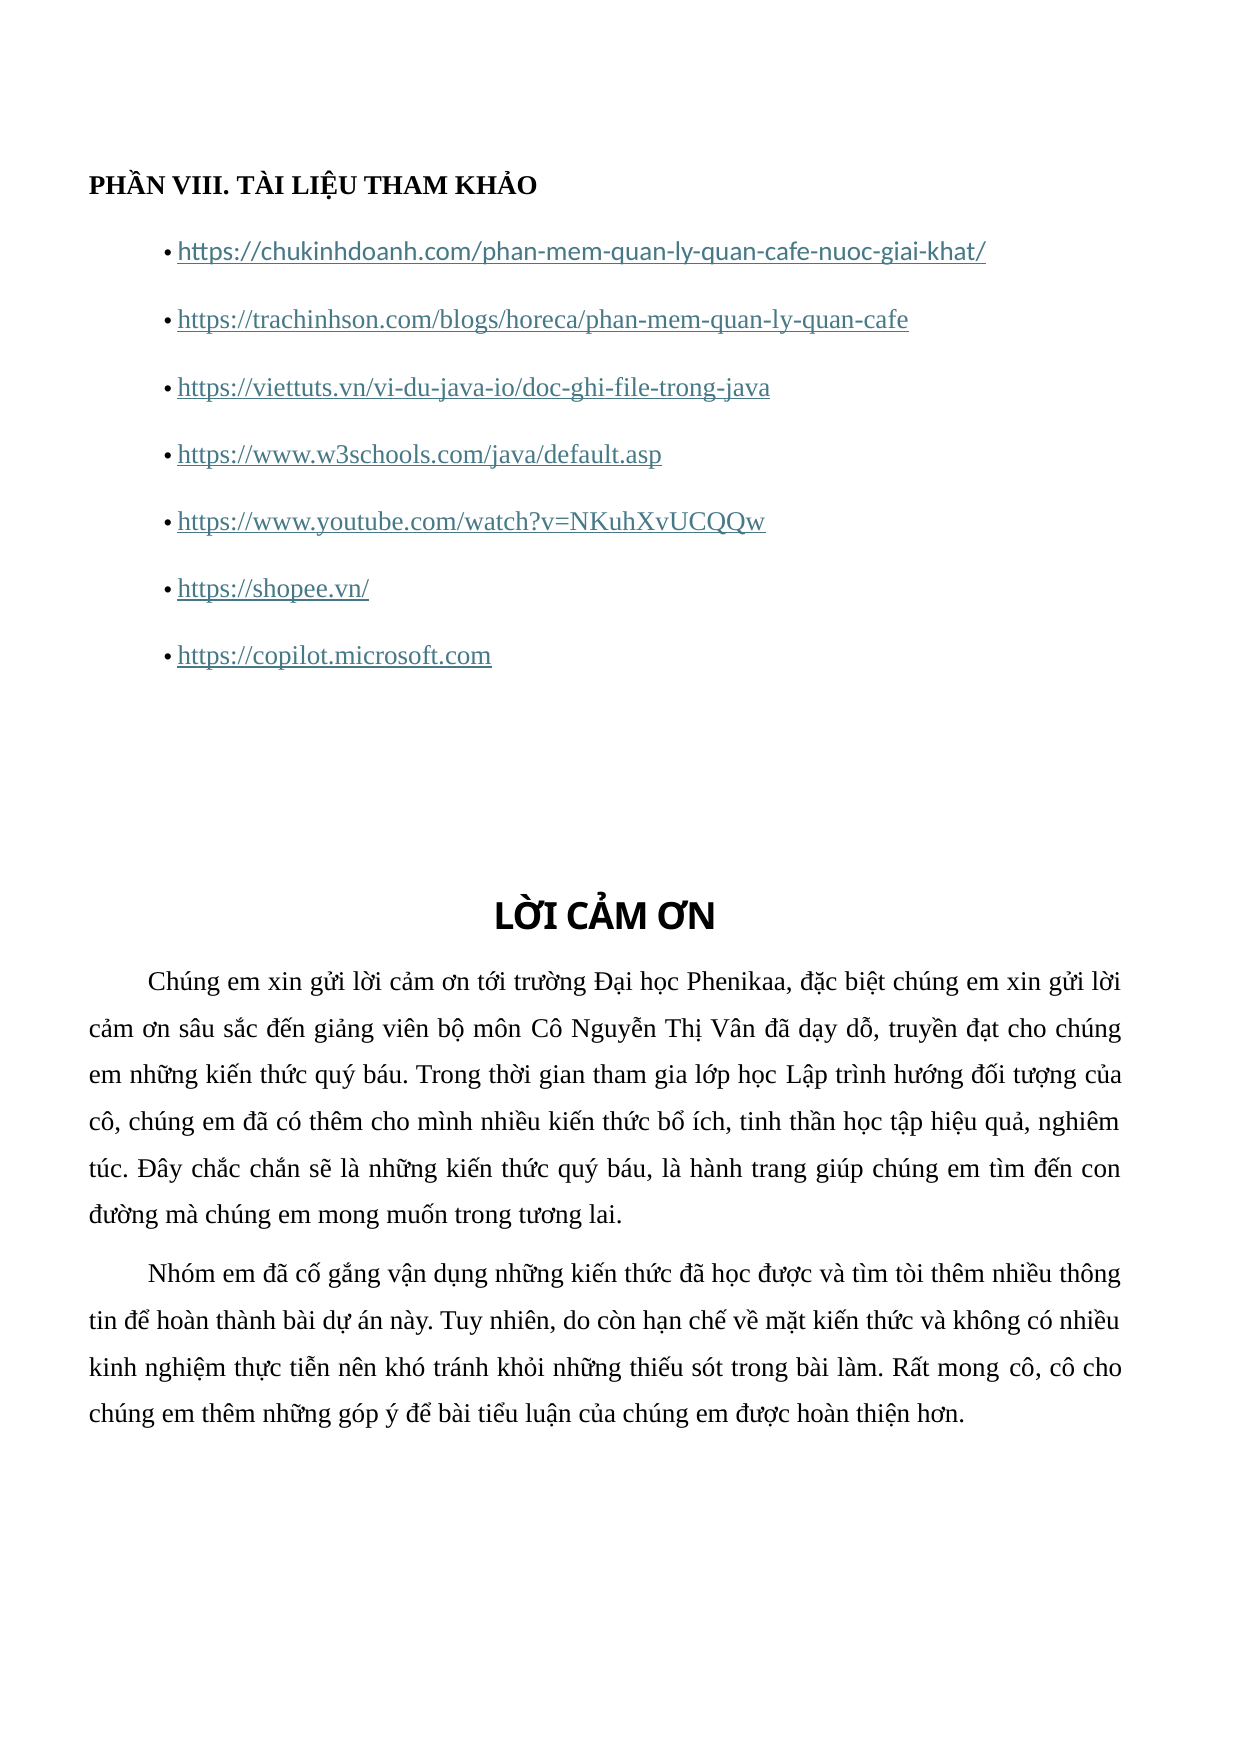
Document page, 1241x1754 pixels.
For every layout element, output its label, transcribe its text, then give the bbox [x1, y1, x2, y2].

list https://www.youtube.com/watch?v=NKuhXvUCQQw [164, 505, 1122, 536]
list https://copilot.microsoft.com [164, 639, 1122, 670]
text Nhóm em đã cố gắng vận dụng những kiến thức đã học được và tìm tòi thêm nhiều thông tin để hoàn thành bài dự án này. Tuy nhiên, do còn hạn chế về mặt kiến thức và không có nhiều kinh nghiệm thực tiễn nên khó tránh khỏi những thiếu sót trong bài làm. Rất mong cô, cô cho chúng em thêm những góp ý để bài tiểu luận của chúng em được hoàn thiện hơn. [89, 1258, 1122, 1429]
list https://shopee.vn/ [164, 572, 1122, 603]
list https://chukinhdoanh.com/phan-mem-quan-ly-quan-cafe-nuoc-giai-khat/ [164, 234, 1122, 267]
text Chúng em xin gửi lời cảm ơn tới trường Đại học Phenikaa, đặc biệt chúng em xin gửi lời cảm ơn sâu sắc đến giảng viên bộ môn Cô Nguyễn Thị Vân đã dạy dỗ, truyền đạt cho chúng em những kiến thức quý báu. Trong thời gian tham gia lớp học Lập trình hướng đối tượng của cô, chúng em đã có thêm cho mình nhiều kiến thức bổ ích, tinh thần học tập hiệu quả, nghiêm túc. Đây chắc chắn sẽ là những kiến thức quý báu, là hành trang giúp chúng em tìm đến con đường mà chúng em mong muốn trong tương lai. [89, 965, 1122, 1229]
list https://trachinhson.com/blogs/horeca/phan-mem-quan-ly-quan-cafe [164, 304, 1122, 335]
list https://www.w3schools.com/java/default.asp [164, 438, 1122, 469]
subtitle TÀI LIỆU THAM KHẢO [89, 169, 1122, 200]
list https://viettuts.vn/vi-du-java-io/doc-ghi-file-trong-java [164, 371, 1122, 402]
title LỜI CẢM ƠN [89, 889, 1122, 940]
